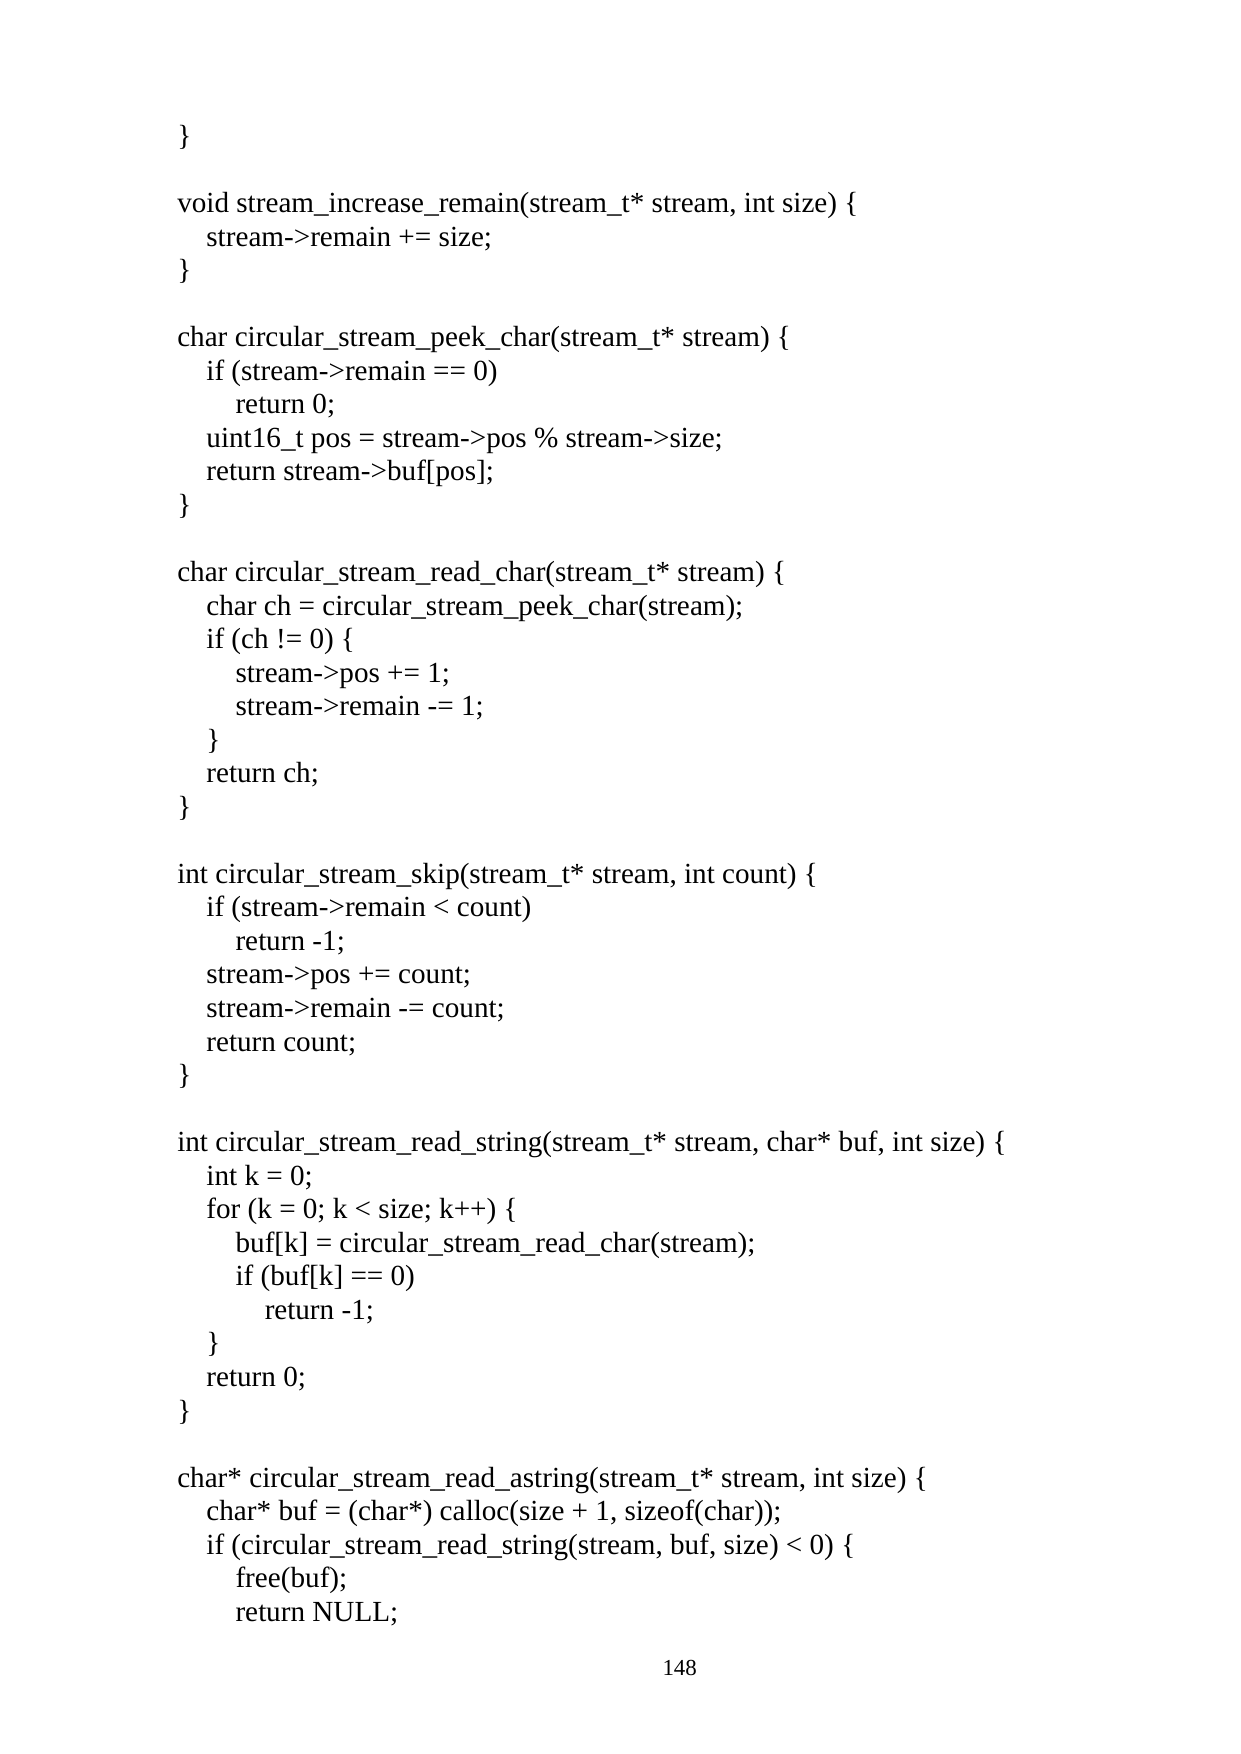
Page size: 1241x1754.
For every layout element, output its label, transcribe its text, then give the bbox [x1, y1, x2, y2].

text for (k = 0; k < size; k++) { [177, 1191, 1182, 1225]
text if (stream->remain == 0) [177, 353, 1182, 386]
text char* circular_stream_read_astring(stream_t* stream, int size) { [177, 1460, 1182, 1493]
text return ch; [177, 755, 1182, 789]
text return -1; [177, 1292, 1182, 1326]
text } [177, 252, 1182, 286]
text if (circular_stream_read_string(stream, buf, size) < 0) { [177, 1527, 1182, 1560]
text stream->pos += count; [177, 957, 1182, 990]
text return NULL; [177, 1594, 1182, 1627]
text } [177, 722, 1182, 755]
text return -1; [177, 923, 1182, 957]
text stream->remain -= 1; [177, 688, 1182, 722]
text uint16_t pos = stream->pos % stream->size; [177, 420, 1182, 453]
text return stream->buf[pos]; [177, 453, 1182, 487]
text } [177, 487, 1182, 521]
text void stream_increase_remain(stream_t* stream, int size) { [177, 185, 1182, 219]
text free(buf); [177, 1560, 1182, 1594]
text if (buf[k] == 0) [177, 1258, 1182, 1292]
text stream->remain += size; [177, 219, 1182, 252]
text char* buf = (char*) calloc(size + 1, sizeof(char)); [177, 1493, 1182, 1527]
text } [177, 1326, 1182, 1359]
text buf[k] = circular_stream_read_char(stream); [177, 1225, 1182, 1258]
text } [177, 118, 1182, 152]
text int circular_stream_read_string(stream_t* stream, char* buf, int size) { [177, 1124, 1182, 1158]
text char circular_stream_read_char(stream_t* stream) { [177, 554, 1182, 588]
text char circular_stream_peek_char(stream_t* stream) { [177, 319, 1182, 353]
text return 0; [177, 1359, 1182, 1393]
text } [177, 789, 1182, 822]
text if (stream->remain < count) [177, 889, 1182, 923]
text stream->pos += 1; [177, 655, 1182, 688]
text char ch = circular_stream_peek_char(stream); [177, 588, 1182, 621]
text return count; [177, 1024, 1182, 1057]
text stream->remain -= count; [177, 990, 1182, 1024]
text int circular_stream_skip(stream_t* stream, int count) { [177, 856, 1182, 889]
text } [177, 1057, 1182, 1091]
text if (ch != 0) { [177, 621, 1182, 655]
text int k = 0; [177, 1158, 1182, 1191]
text } [177, 1393, 1182, 1426]
text return 0; [177, 386, 1182, 420]
